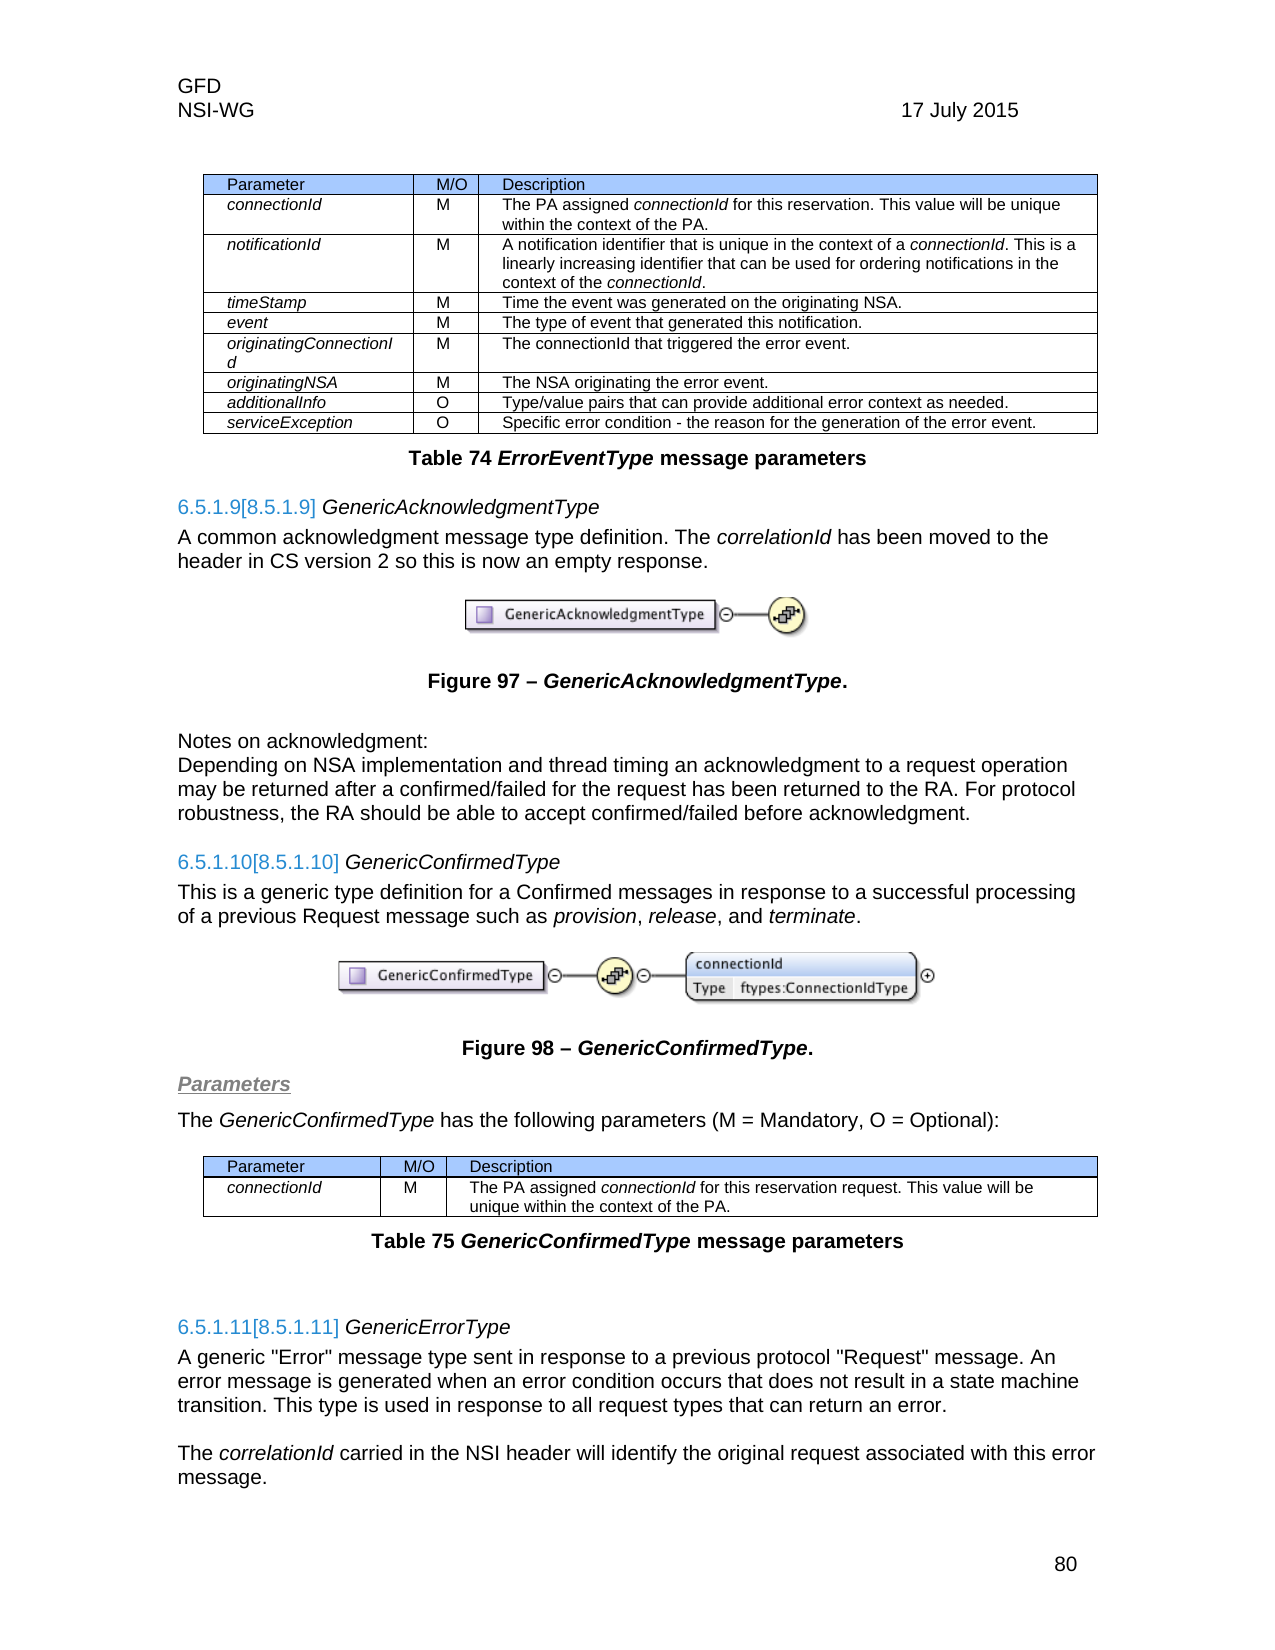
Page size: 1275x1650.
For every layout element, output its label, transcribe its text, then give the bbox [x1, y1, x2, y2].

text Depending on NSA implementation and thread timing an acknowledgment to a request operation may be returned after a confirmed/failed for the request has been returned to the RA. For protocol robustness, the RA should be able to accept confirmed/failed before acknowledgment. [177, 753, 1098, 825]
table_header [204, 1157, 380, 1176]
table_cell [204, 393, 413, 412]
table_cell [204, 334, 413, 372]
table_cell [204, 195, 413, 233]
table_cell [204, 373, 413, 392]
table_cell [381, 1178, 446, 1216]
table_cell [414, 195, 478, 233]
text A generic "Error" message type sent in response to a previous protocol "Request" message. An error message is generated when an error condition occurs that does not result in a state machine transition. This type is used in response to all request types that can return an error. The correlationId carried in the NSI header will identify the original request associated with this error message. [177, 1345, 1098, 1489]
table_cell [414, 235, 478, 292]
picture [465, 597, 810, 640]
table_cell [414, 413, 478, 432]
text The GenericConfirmedType has the following parameters (M = Mandatory, O = Optional): [177, 1108, 1098, 1132]
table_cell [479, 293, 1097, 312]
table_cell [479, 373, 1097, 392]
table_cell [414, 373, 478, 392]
picture [338, 952, 937, 1007]
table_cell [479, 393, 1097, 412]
text A common acknowledgment message type definition. The correlationId has been moved to the header in CS version 2 so this is now an empty response. [177, 525, 1098, 573]
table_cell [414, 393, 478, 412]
text Parameters [177, 1072, 1098, 1096]
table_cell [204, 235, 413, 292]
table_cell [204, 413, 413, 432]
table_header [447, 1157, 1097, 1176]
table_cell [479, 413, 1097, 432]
text Table 74 ErrorEventType message parameters [177, 446, 1098, 470]
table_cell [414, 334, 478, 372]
subtitle GenericErrorType [177, 1315, 1098, 1339]
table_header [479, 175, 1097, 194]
text Figure 97 – GenericAcknowledgmentType. [177, 669, 1098, 693]
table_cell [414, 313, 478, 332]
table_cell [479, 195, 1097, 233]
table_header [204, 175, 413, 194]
subtitle GenericConfirmedType [177, 850, 1098, 874]
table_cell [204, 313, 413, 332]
text Table 75 GenericConfirmedType message parameters [177, 1229, 1098, 1253]
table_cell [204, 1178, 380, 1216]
text Notes on acknowledgment: [177, 729, 1098, 753]
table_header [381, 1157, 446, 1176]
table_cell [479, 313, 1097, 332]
text Figure 98 – GenericConfirmedType. [177, 1035, 1098, 1059]
text This is a generic type definition for a Confirmed messages in response to a successful processing of a previous Request message such as provision, release, and terminate. [177, 880, 1098, 928]
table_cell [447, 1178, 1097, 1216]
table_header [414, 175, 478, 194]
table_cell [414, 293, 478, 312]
subtitle GenericAcknowledgmentType [177, 495, 1098, 519]
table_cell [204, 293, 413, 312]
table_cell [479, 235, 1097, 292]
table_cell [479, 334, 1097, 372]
